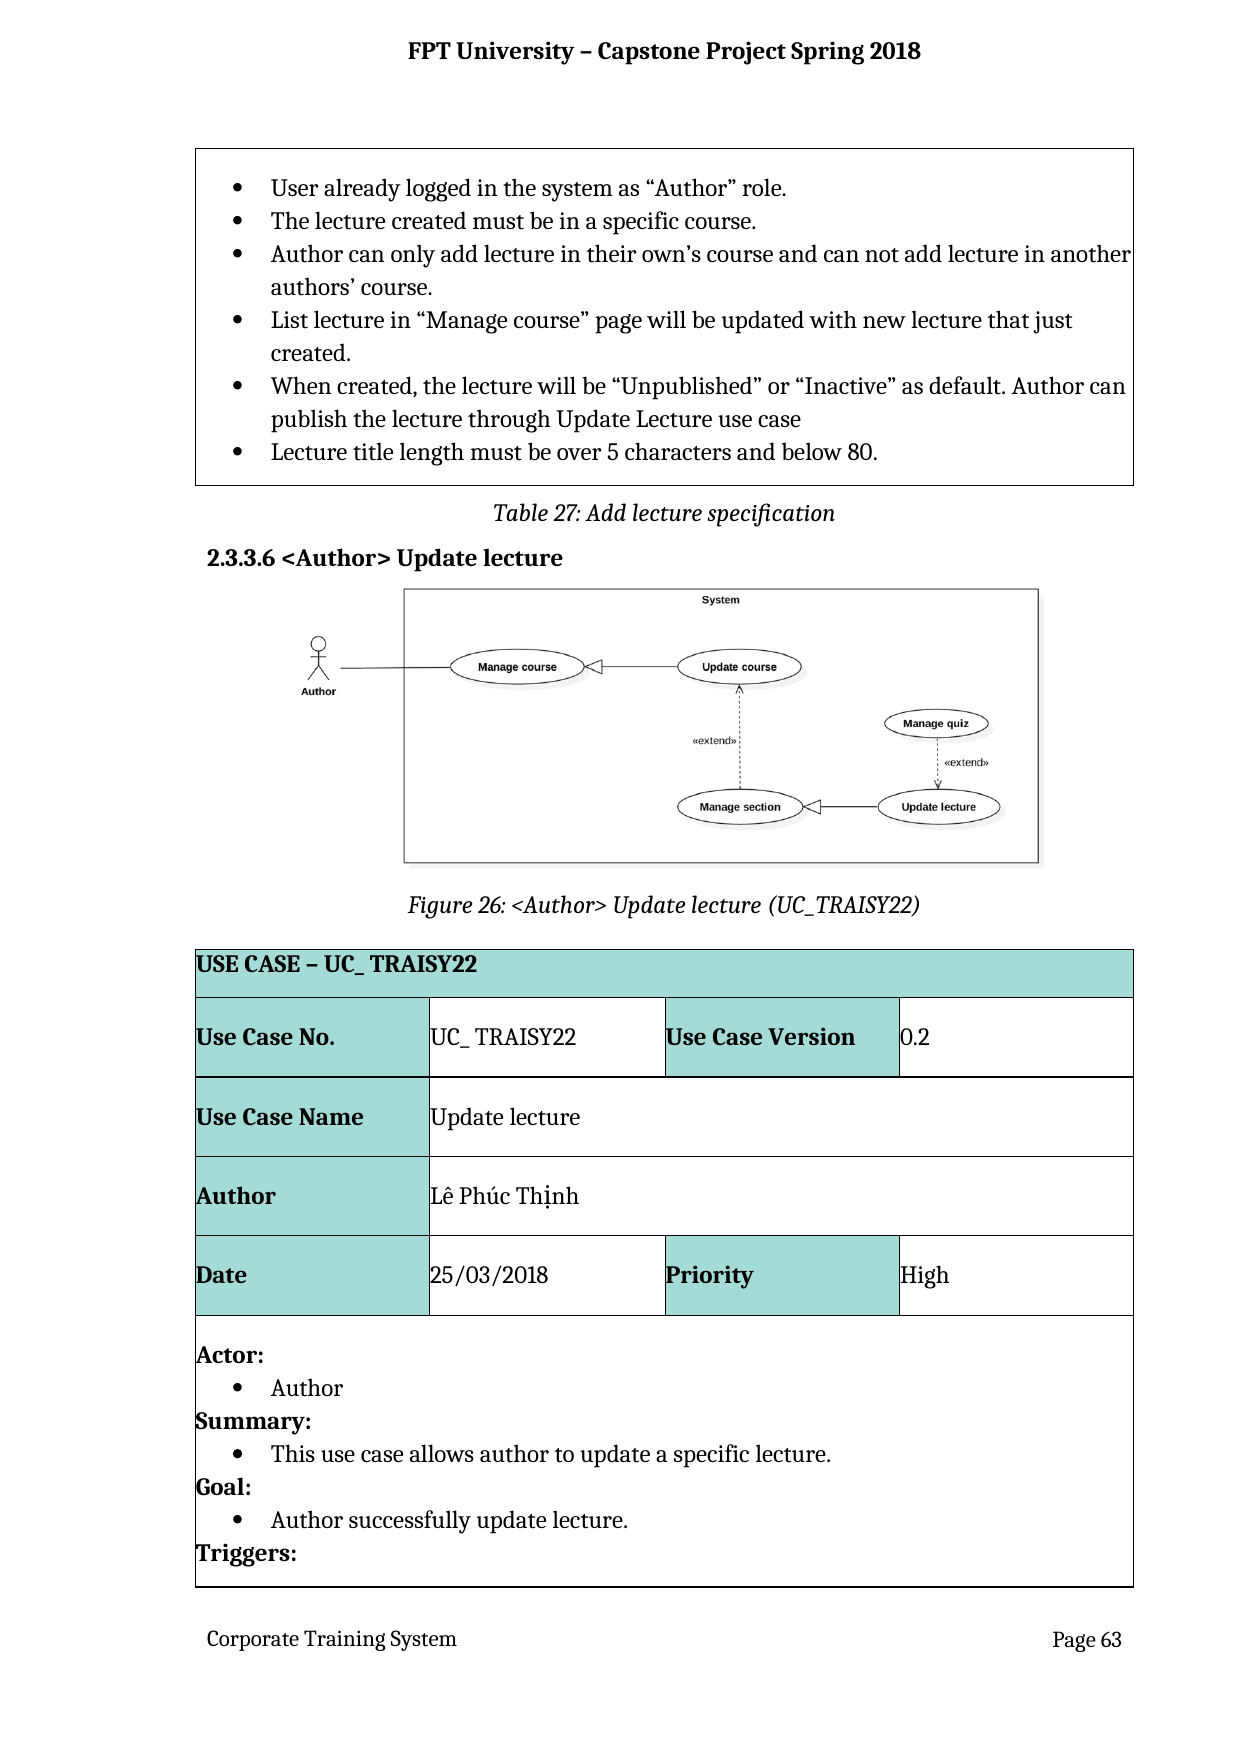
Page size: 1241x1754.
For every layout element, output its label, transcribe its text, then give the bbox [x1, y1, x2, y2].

table_cell Use Case No. [196, 998, 429, 1076]
table_cell Update lecture [430, 1078, 1133, 1156]
table_cell Priority [666, 1236, 899, 1315]
table_cell High [900, 1236, 1133, 1315]
table_cell Author [196, 1157, 429, 1235]
text 2.3.3.6 <Author> Update lecture [207, 544, 1122, 573]
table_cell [196, 149, 1133, 485]
table_cell Date [196, 1236, 429, 1315]
table_cell Use Case Name [196, 1078, 429, 1156]
table_cell Use Case Version [666, 998, 899, 1076]
table_cell Lê Phúc Thịnh [430, 1157, 1133, 1235]
table_cell UC_ TRAISY22 [430, 998, 665, 1076]
table_cell 0.2 [900, 998, 1133, 1076]
picture [281, 577, 1048, 872]
table_header USE CASE – UC_ TRAISY22 [196, 950, 1133, 997]
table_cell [196, 1316, 1133, 1586]
text Figure 26: <Author> Update lecture (UC_TRAISY22) [207, 891, 1122, 919]
table_cell 25/03/2018 [430, 1236, 665, 1315]
